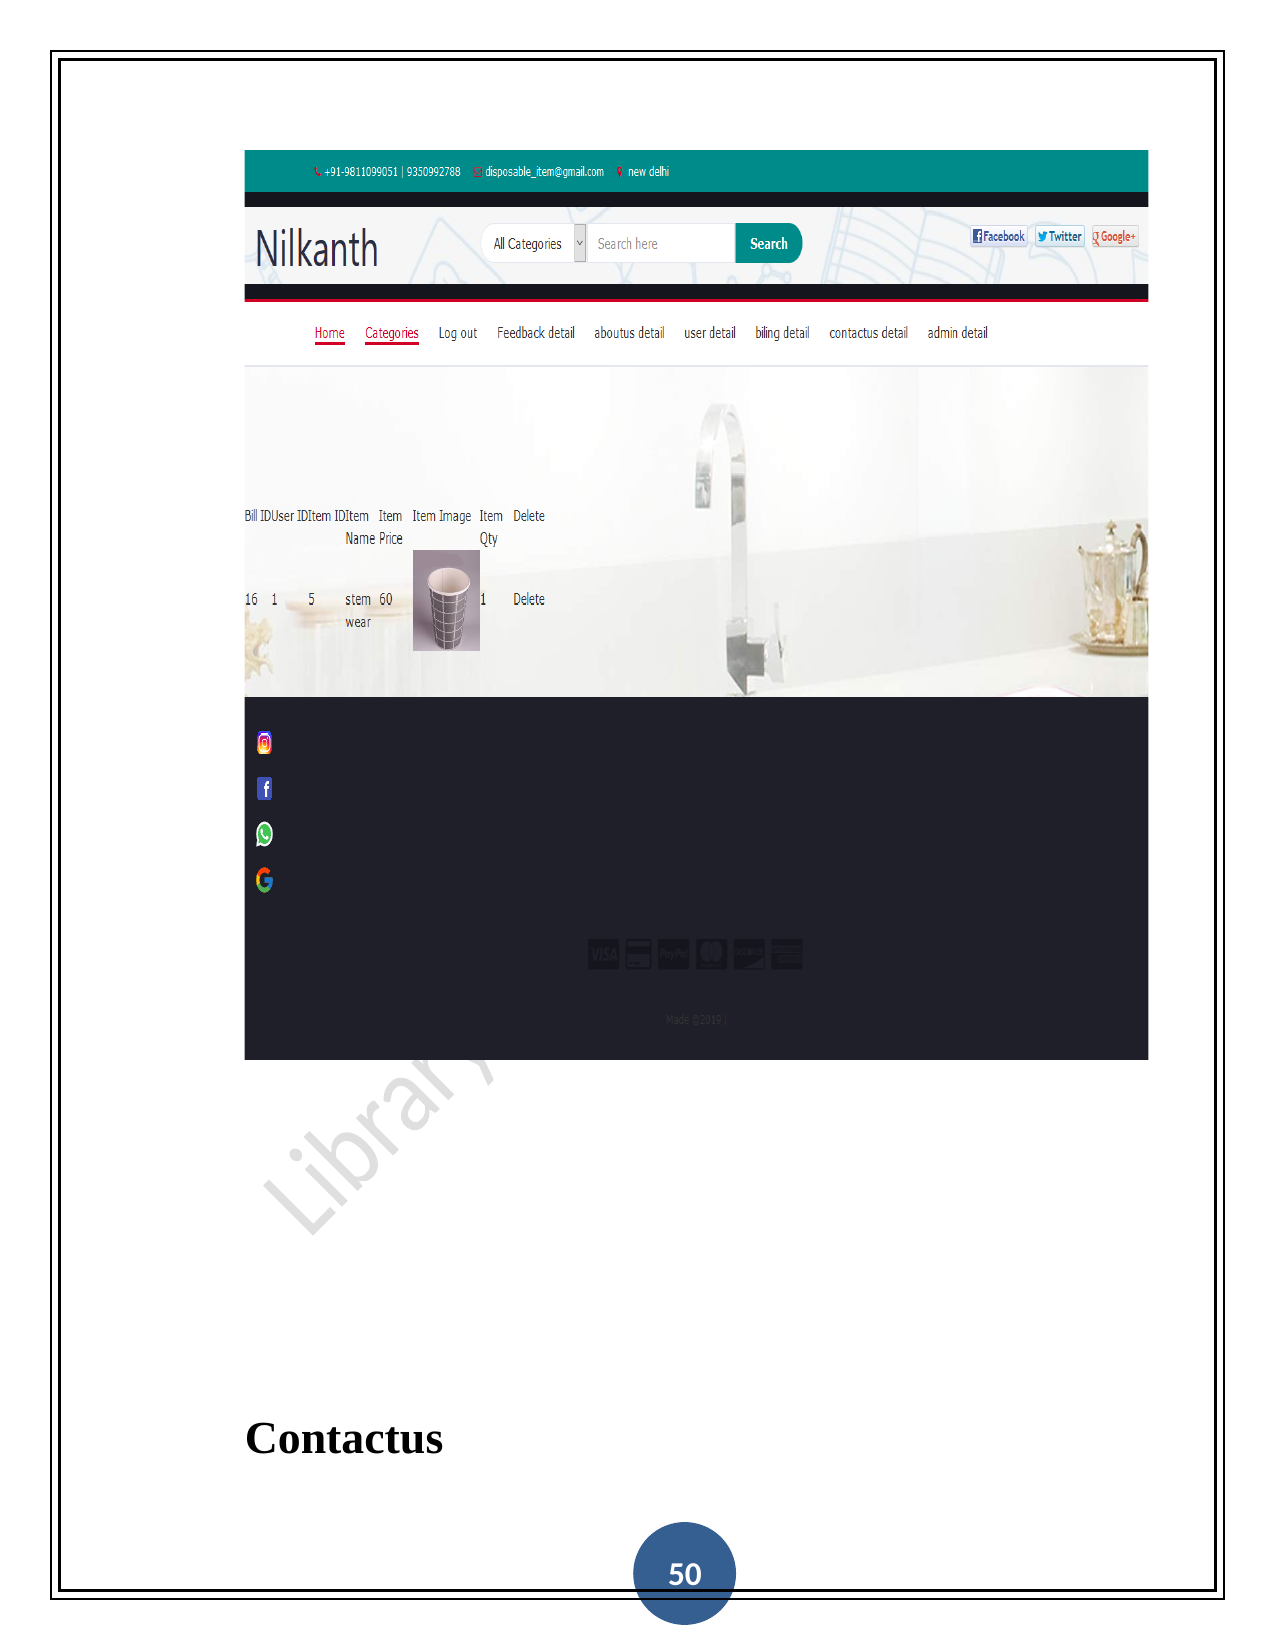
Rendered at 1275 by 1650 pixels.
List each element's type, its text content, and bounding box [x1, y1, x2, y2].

text Contactus [244, 1410, 1125, 1463]
picture [244, 150, 1149, 1060]
